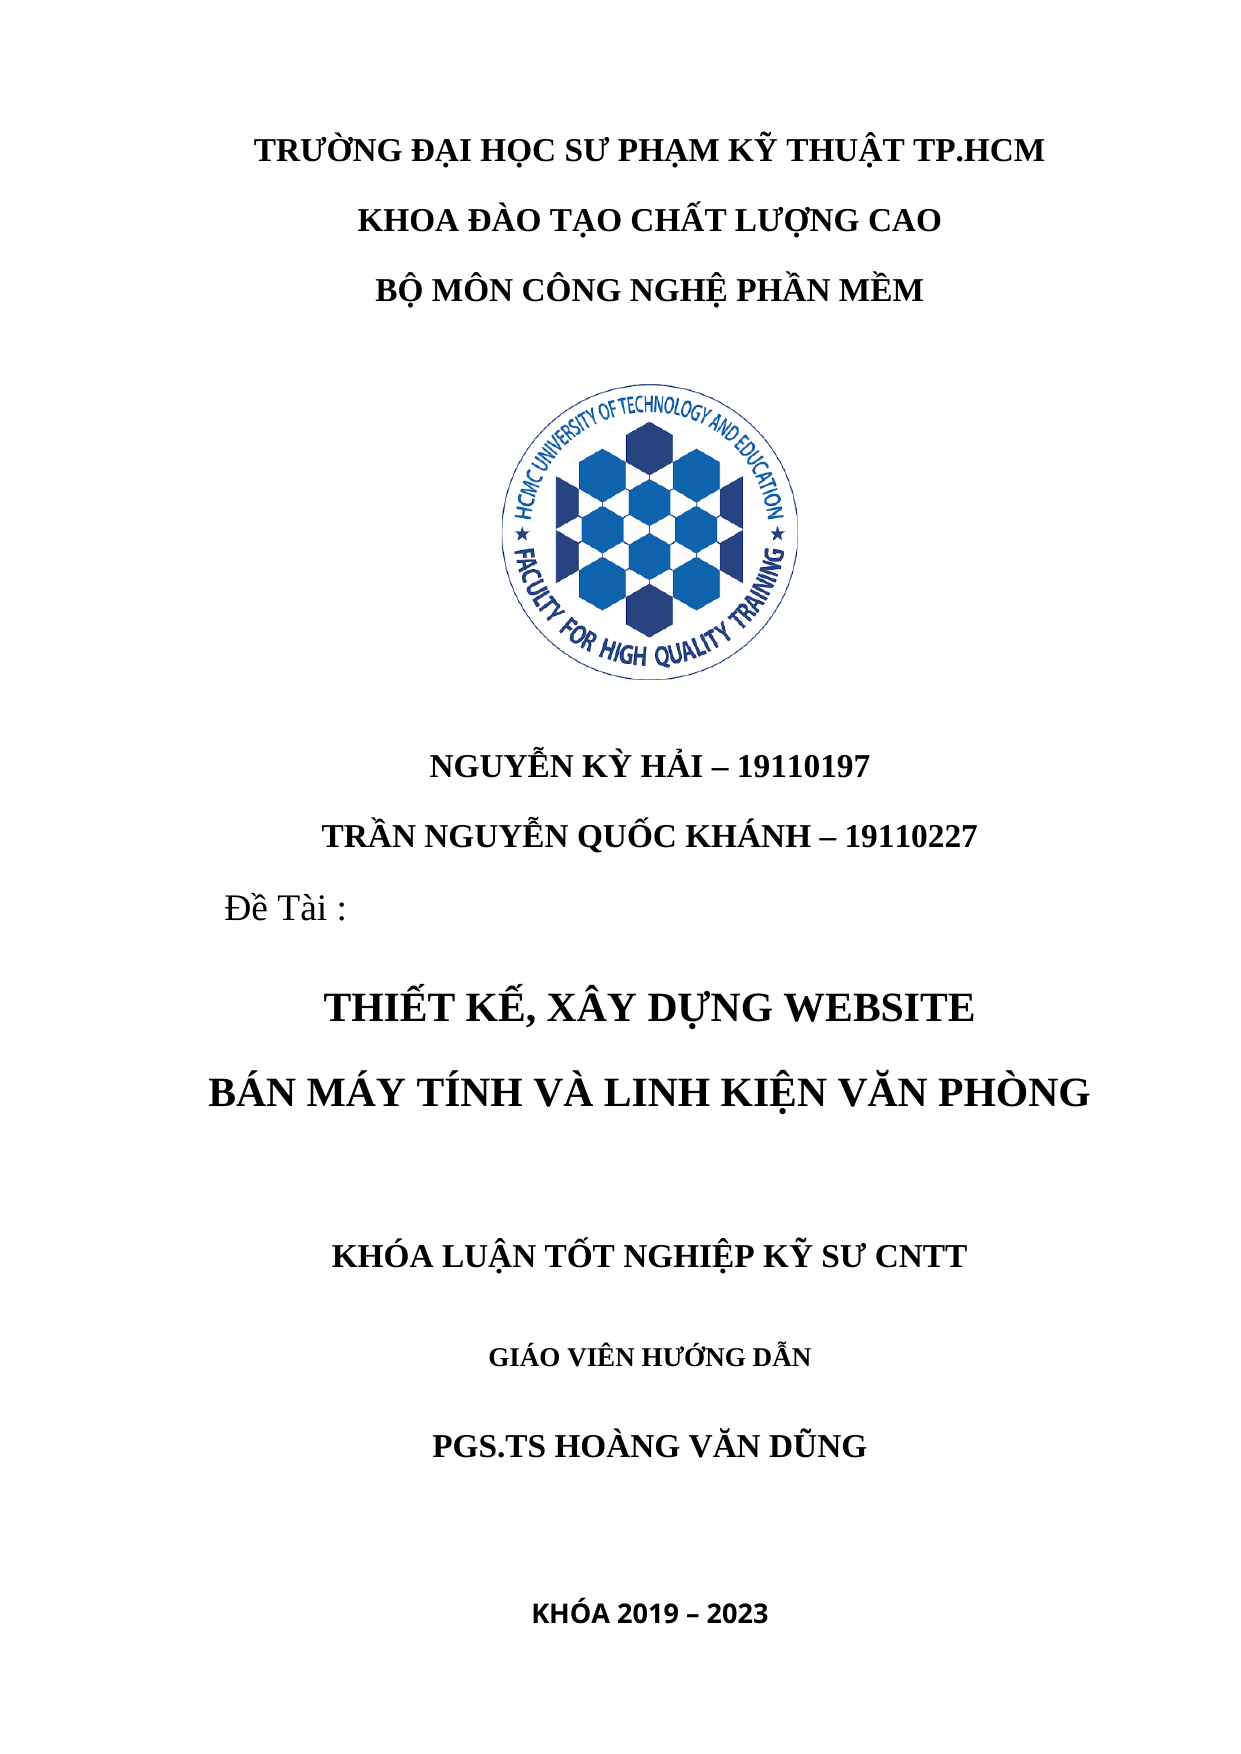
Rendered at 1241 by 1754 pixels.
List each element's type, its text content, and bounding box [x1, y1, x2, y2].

text GIÁO VIÊN HƯỚNG DẪN [177, 1341, 1122, 1372]
picture [501, 384, 798, 680]
text Đề Tài : [177, 886, 1122, 929]
text KHÓA 2019 – 2023 [177, 1594, 1122, 1631]
text TRẦN NGUYỄN QUỐC KHÁNH – 19110227 [177, 816, 1122, 854]
text NGUYỄN KỲ HẢI – 19110197 [177, 746, 1122, 784]
text BỘ MÔN CÔNG NGHỆ PHẦN MỀM [177, 271, 1122, 309]
text TRƯỜNG ĐẠI HỌC SƯ PHẠM KỸ THUẬT TP.HCM [177, 131, 1122, 169]
text KHOA ĐÀO TẠO CHẤT LƯỢNG CAO [177, 201, 1122, 239]
text THIẾT KẾ, XÂY DỰNG WEBSITE [177, 983, 1122, 1031]
text PGS.TS HOÀNG VĂN DŨNG [177, 1426, 1122, 1582]
text BÁN MÁY TÍNH VÀ LINH KIỆN VĂN PHÒNG [177, 1067, 1122, 1115]
text KHÓA LUẬN TỐT NGHIỆP KỸ SƯ CNTT [177, 1236, 1122, 1275]
